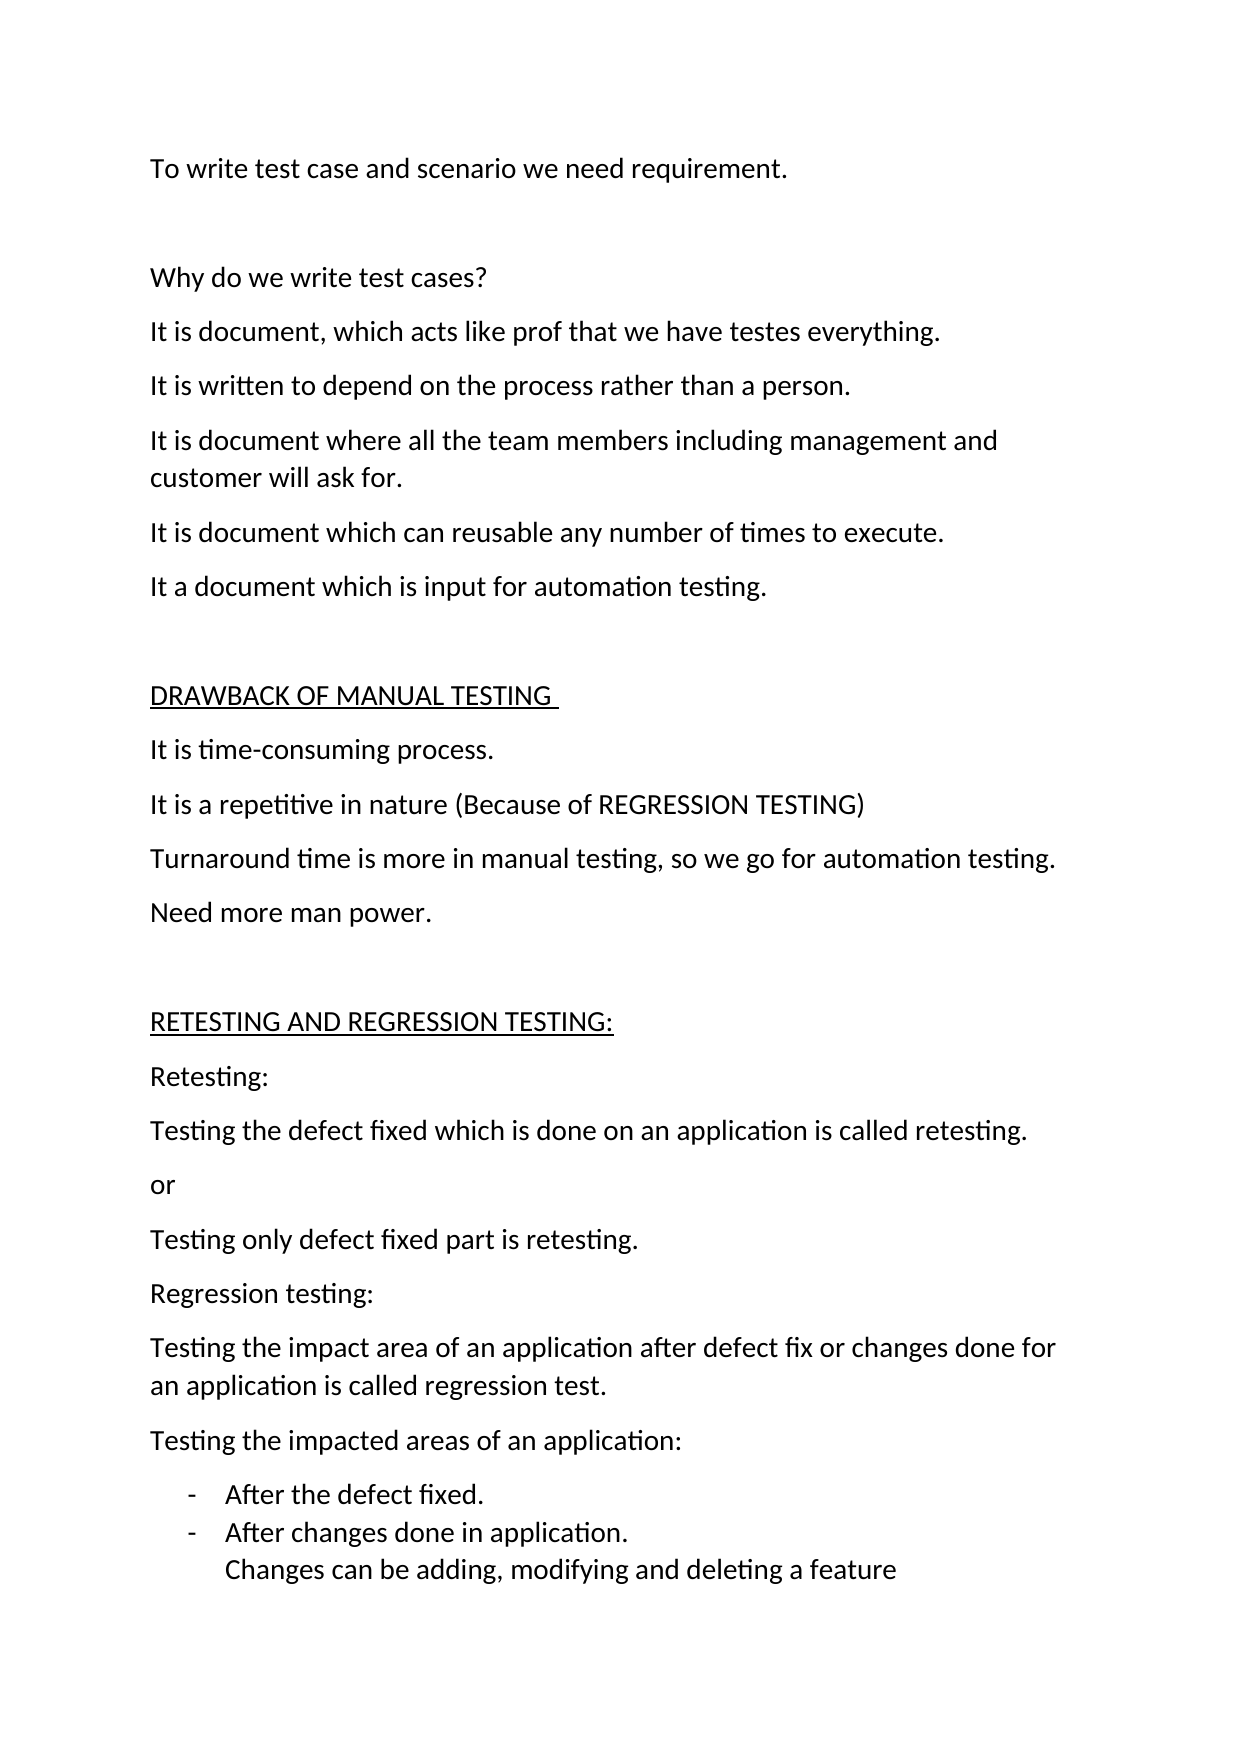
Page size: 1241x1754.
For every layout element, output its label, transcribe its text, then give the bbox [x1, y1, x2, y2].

text It is a repetitive in nature (Because of REGRESSION TESTING) [150, 786, 1090, 821]
text Need more man power. [150, 894, 1090, 930]
text It is document, which acts like prof that we have testes everything. [150, 313, 1090, 349]
text It a document which is input for automation testing. [150, 568, 1090, 604]
list After the defect fixed. [187, 1476, 1090, 1512]
text It is time-consuming process. [150, 731, 1090, 767]
text Why do we write test cases? [150, 259, 1090, 294]
text To write test case and scenario we need requirement. [150, 150, 1090, 186]
list Changes can be adding, modifying and deleting a feature [225, 1551, 1090, 1587]
text Testing the impact area of an application after defect fix or changes done for an application is called regression test. [150, 1329, 1090, 1403]
text Testing the impacted areas of an application: [150, 1422, 1090, 1457]
list After changes done in application. [187, 1514, 1090, 1549]
text DRAWBACK OF MANUAL TESTING [150, 677, 1090, 713]
text Testing only defect fixed part is retesting. [150, 1221, 1090, 1256]
text Turnaround time is more in manual testing, so we go for automation testing. [150, 840, 1090, 876]
text Regression testing: [150, 1275, 1090, 1311]
text or [150, 1166, 1090, 1202]
text It is written to depend on the process rather than a person. [150, 367, 1090, 403]
text It is document which can reusable any number of times to execute. [150, 514, 1090, 549]
text Retesting: [150, 1058, 1090, 1093]
text It is document where all the team members including management and customer will ask for. [150, 422, 1090, 495]
text RETESTING AND REGRESSION TESTING: [150, 1003, 1090, 1039]
text Testing the defect fixed which is done on an application is called retesting. [150, 1112, 1090, 1148]
